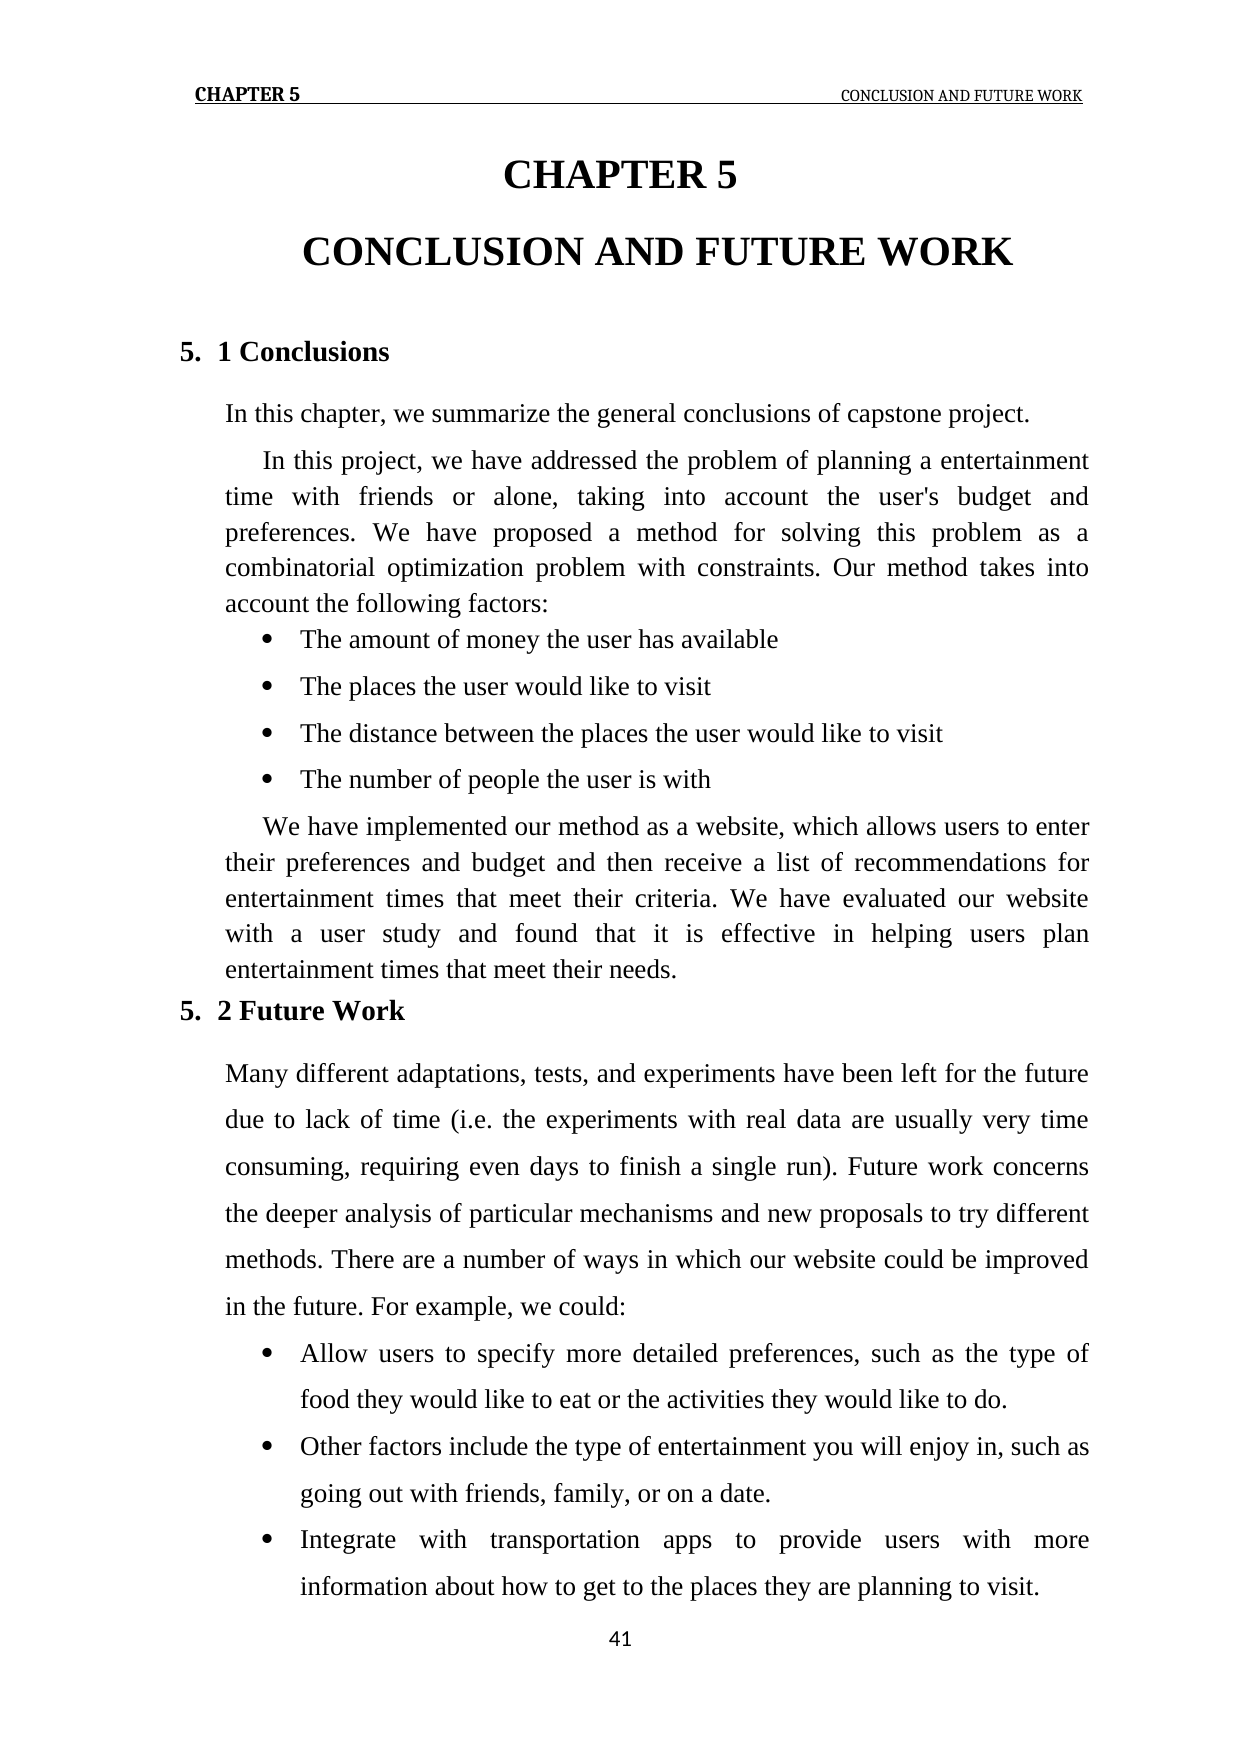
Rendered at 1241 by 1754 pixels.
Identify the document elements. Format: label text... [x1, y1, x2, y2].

subtitle CONCLUSION AND FUTURE WORK [187, 226, 1090, 274]
list The number of people the user is with [262, 763, 1090, 795]
list The places the user would like to visit [262, 670, 1090, 701]
text In this project, we have addressed the problem of planning a entertainment time with friends or alone, taking into account the user's budget and preferences. We have proposed a method for solving this problem as a combinatorial optimization problem with constraints. Our method takes into account the following factors: [225, 444, 1090, 618]
list Other factors include the type of entertainment you will enjoy in, such as going out with friends, family, or on a date. [262, 1430, 1090, 1508]
list The amount of money the user has available [262, 623, 1090, 654]
subtitle 2 Future Work [179, 993, 1090, 1027]
text Many different adaptations, tests, and experiments have been left for the future due to lack of time (i.e. the experiments with real data are usually very time consuming, requiring even days to finish a single run). Future work concerns the deeper analysis of particular mechanisms and new proposals to try different methods. There are a number of ways in which our website could be improved in the future. For example, we could: [225, 1057, 1090, 1321]
subtitle 1 Conclusions [179, 334, 1090, 368]
subtitle CHAPTER 5 [150, 150, 1090, 198]
text We have implemented our method as a website, which allows users to enter their preferences and budget and then receive a list of recommendations for entertainment times that meet their criteria. We have evaluated our website with a user study and found that it is effective in helping users plan entertainment times that meet their needs. [225, 810, 1090, 984]
list Allow users to specify more detailed preferences, such as the type of food they would like to eat or the activities they would like to do. [262, 1337, 1090, 1415]
list The distance between the places the user would like to visit [262, 717, 1090, 748]
text In this chapter, we summarize the general conclusions of capstone project. [225, 398, 1090, 429]
list Integrate with transportation apps to provide users with more information about how to get to the places they are planning to visit. [262, 1524, 1090, 1602]
